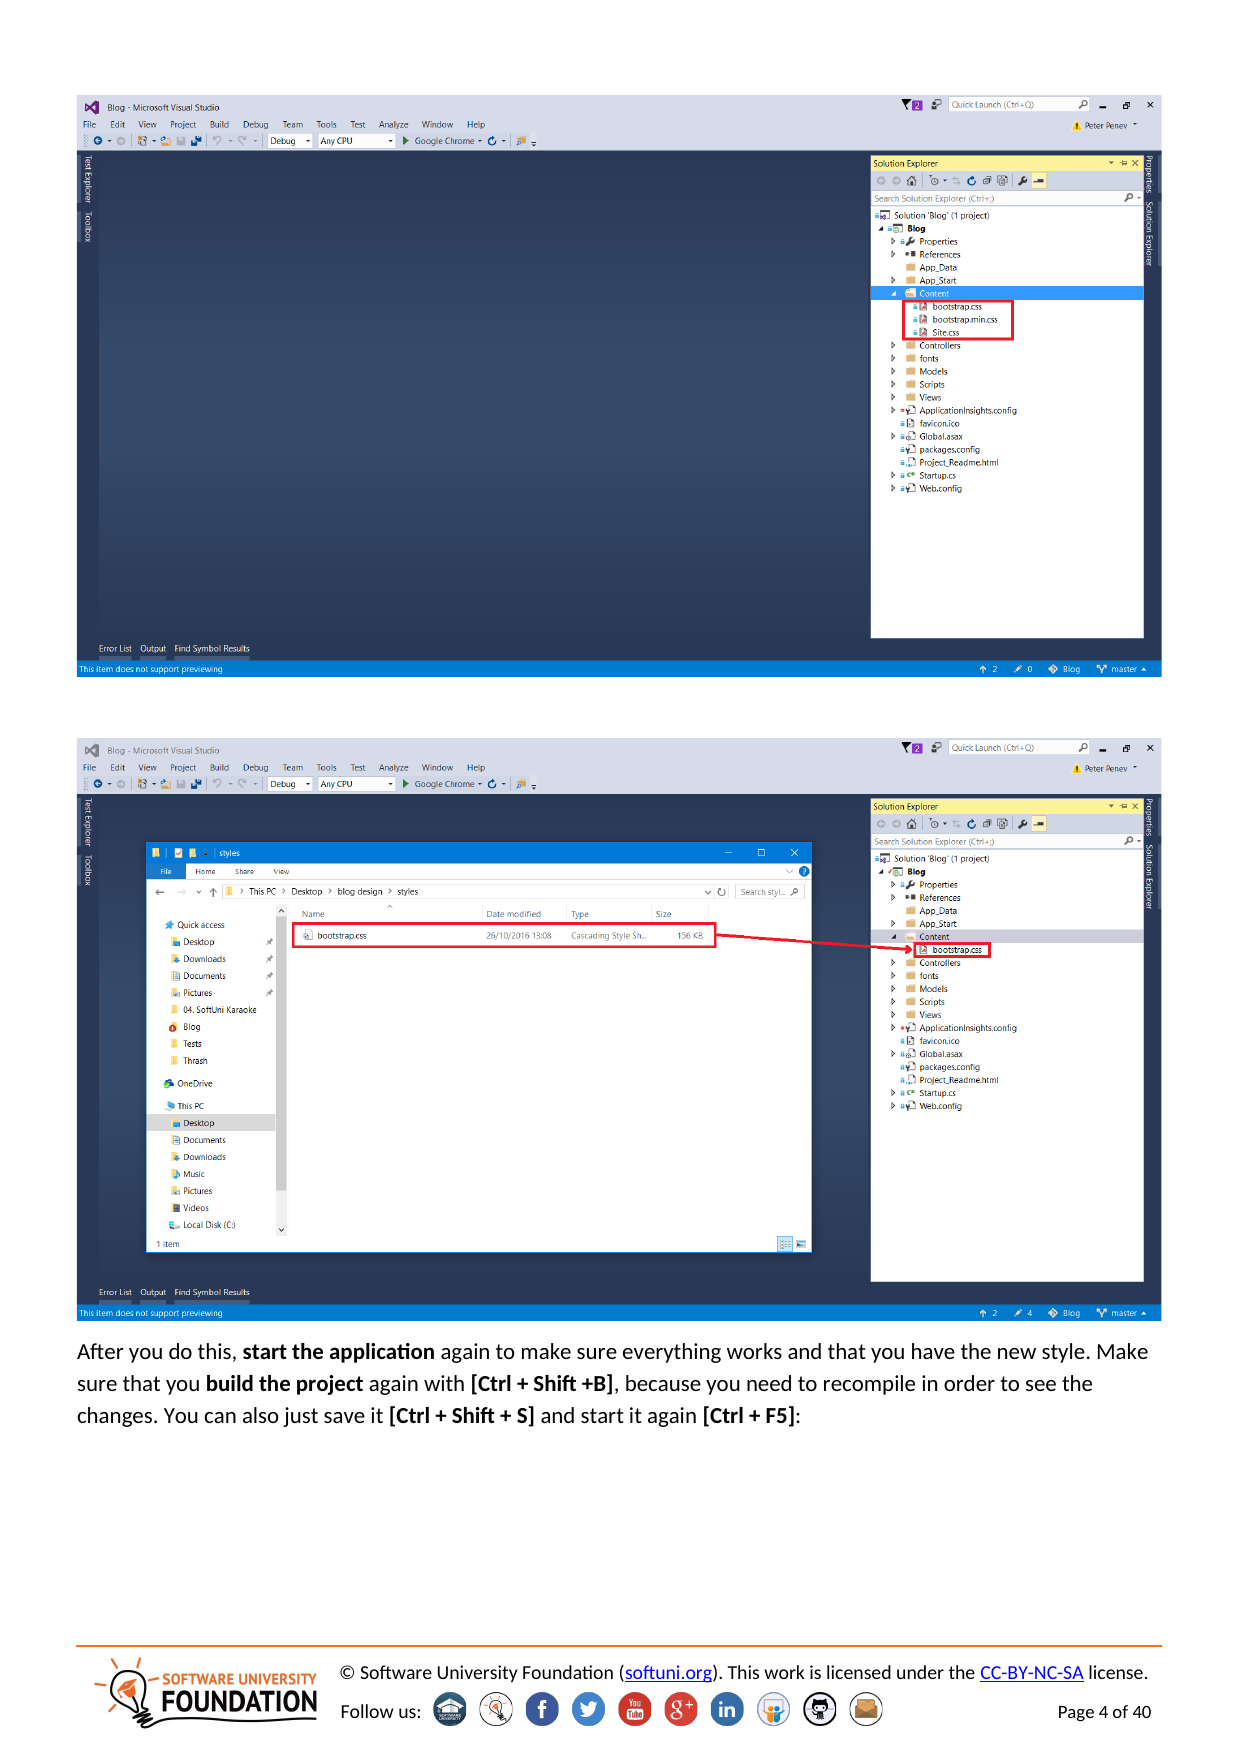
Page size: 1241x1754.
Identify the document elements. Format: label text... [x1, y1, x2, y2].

picture [93, 1656, 317, 1729]
picture [618, 1692, 652, 1726]
picture [849, 1692, 883, 1726]
picture [572, 1692, 605, 1726]
picture [757, 1692, 790, 1726]
picture [525, 1692, 559, 1726]
picture [803, 1692, 837, 1726]
text After you do this, start the application again to make sure everything works and that you have the new style. Make sure that you build the project again with [Ctrl + Shift +B], because you need to recompile in order to see the changes. You can also just save it [Ctrl + Shift + S] and start it again [Ctrl + F5]: [77, 1337, 1163, 1429]
picture [76, 95, 1162, 677]
picture [710, 1692, 744, 1726]
picture [433, 1692, 467, 1726]
picture [664, 1692, 698, 1726]
picture [479, 1692, 513, 1726]
picture [76, 738, 1162, 1321]
